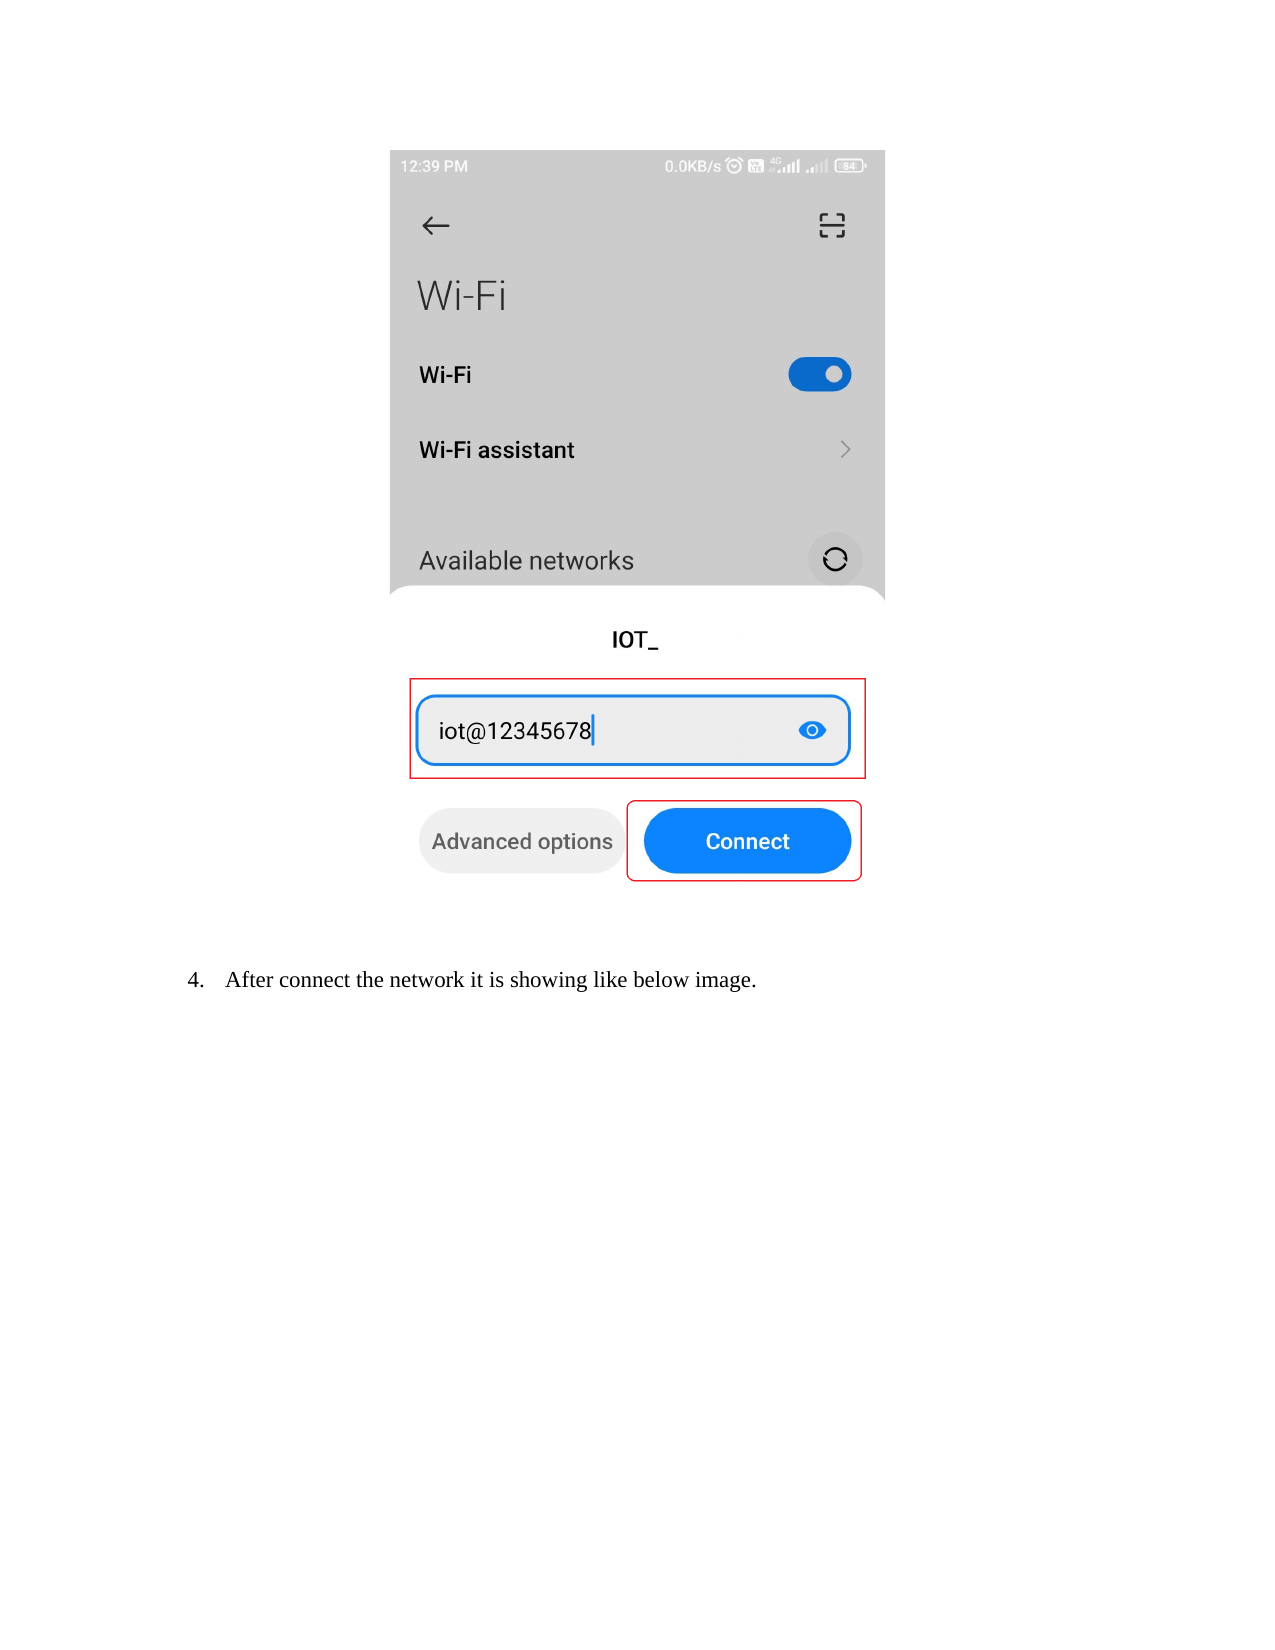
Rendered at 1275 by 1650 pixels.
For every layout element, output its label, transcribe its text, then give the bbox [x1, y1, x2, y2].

list After connect the network it is showing like below image. [187, 966, 1125, 992]
